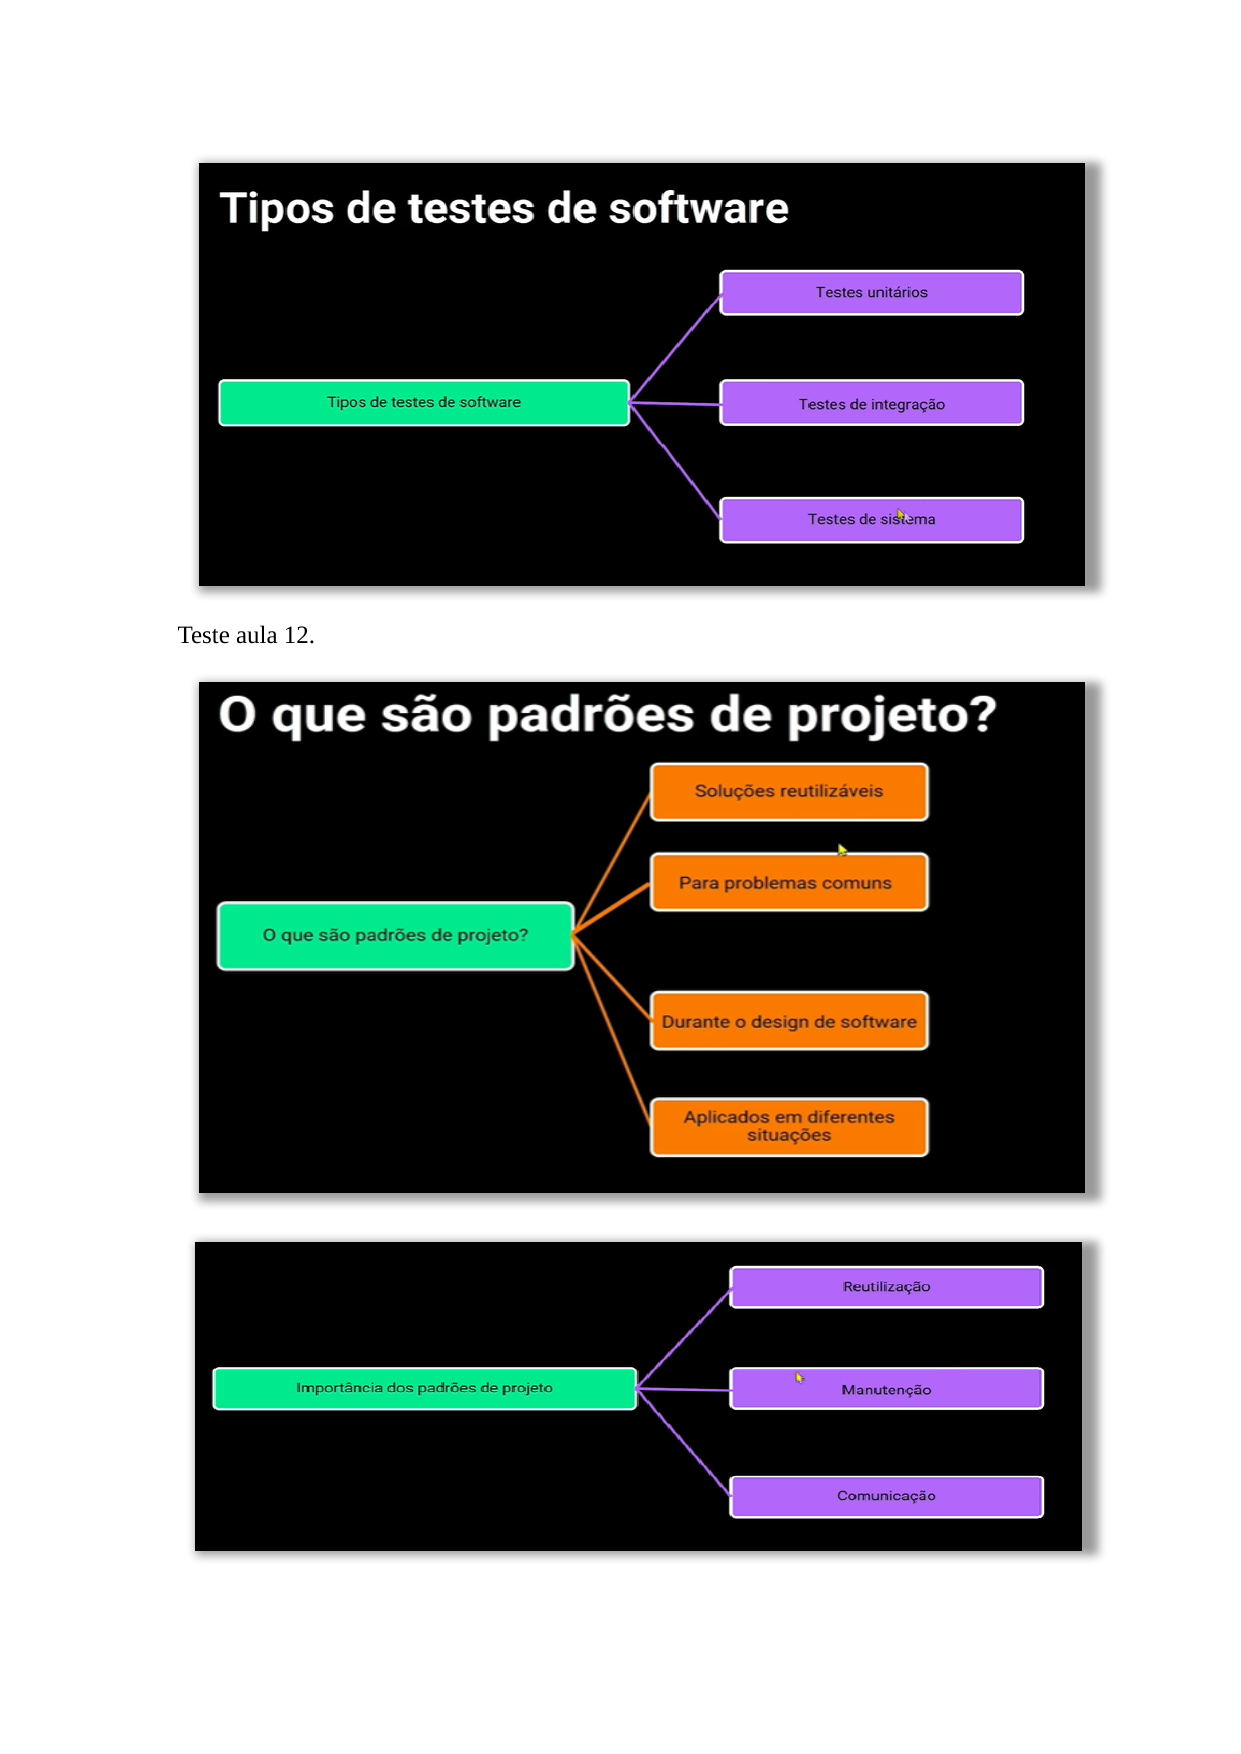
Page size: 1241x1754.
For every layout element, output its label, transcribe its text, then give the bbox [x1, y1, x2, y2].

text Teste aula 12. [177, 620, 1063, 648]
picture [199, 163, 1085, 586]
picture [199, 682, 1085, 1193]
picture [195, 1242, 1082, 1551]
